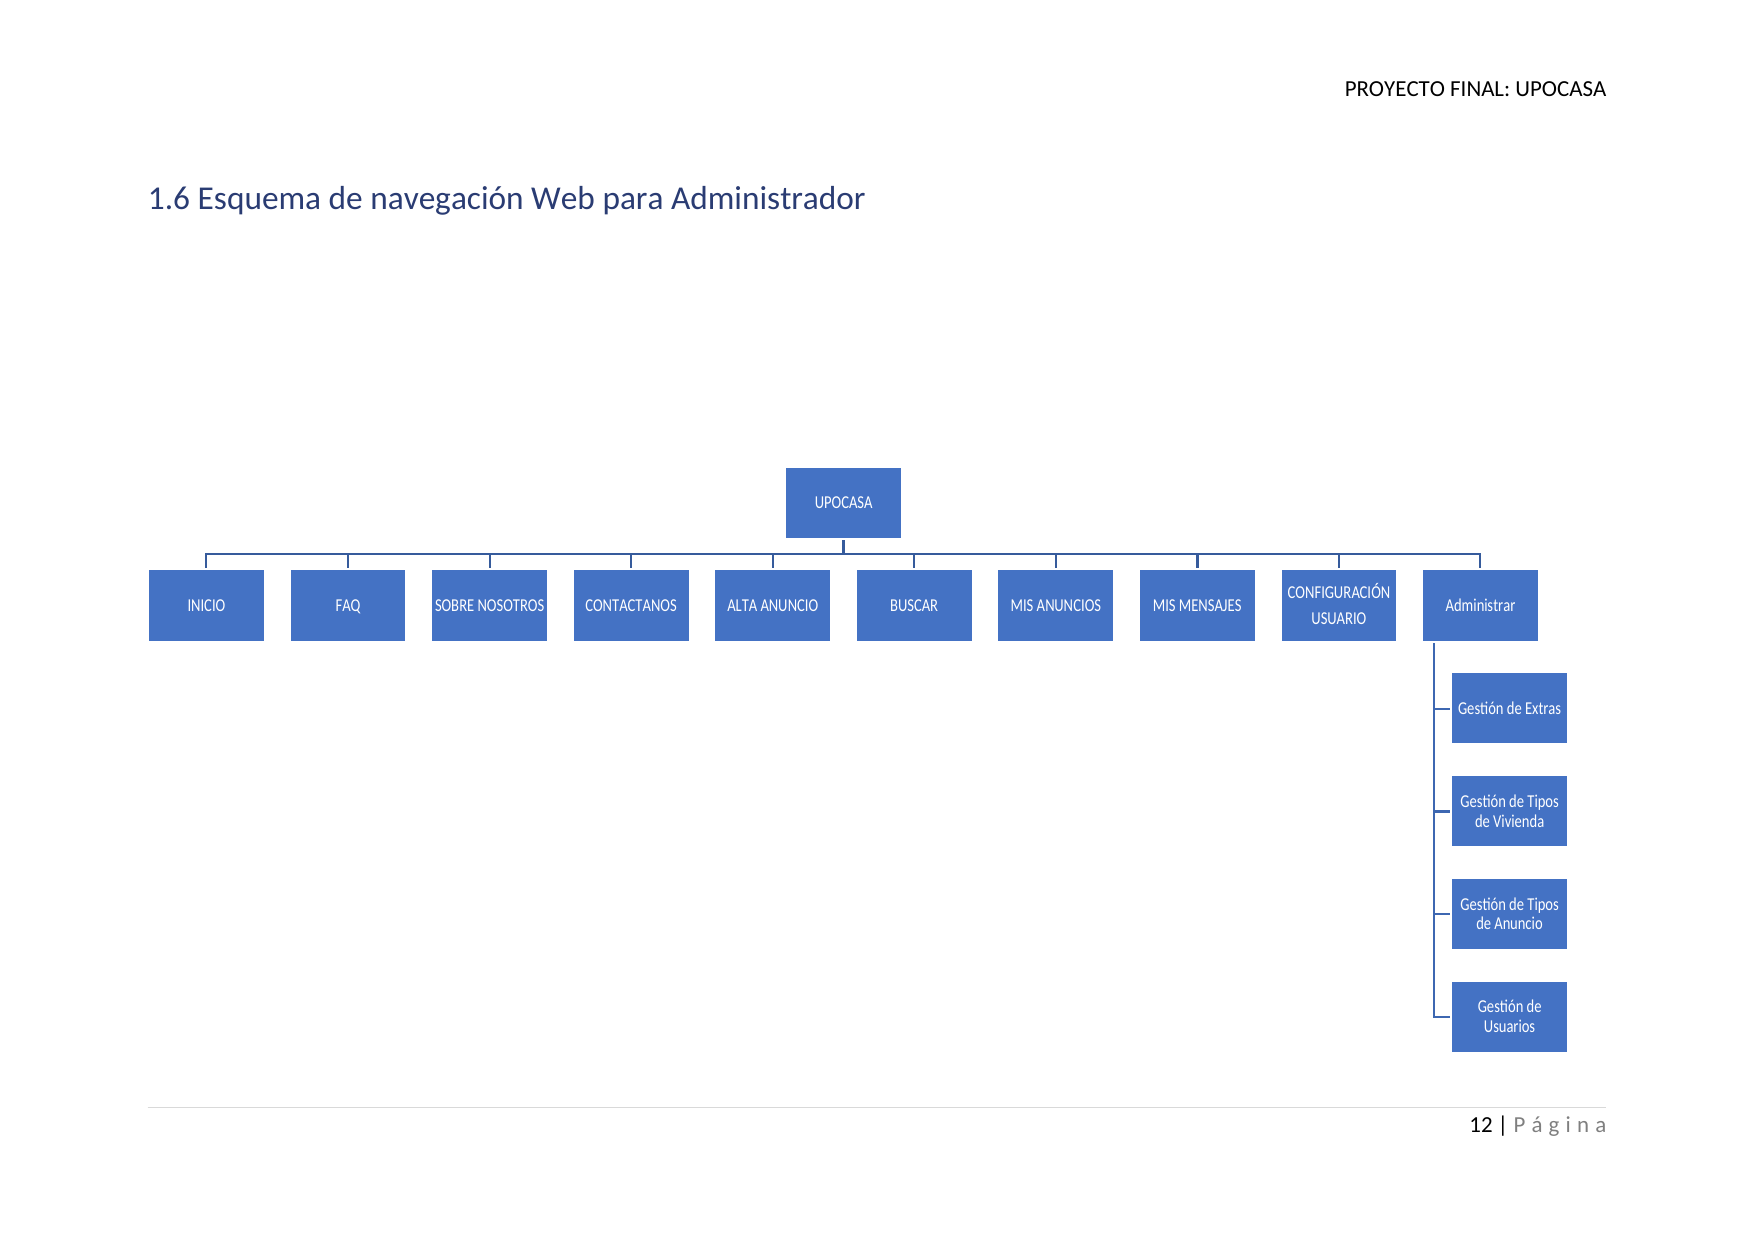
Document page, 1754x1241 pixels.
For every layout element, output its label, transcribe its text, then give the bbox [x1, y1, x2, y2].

subtitle Esquema de navegación Web para Administrador [148, 177, 1606, 218]
